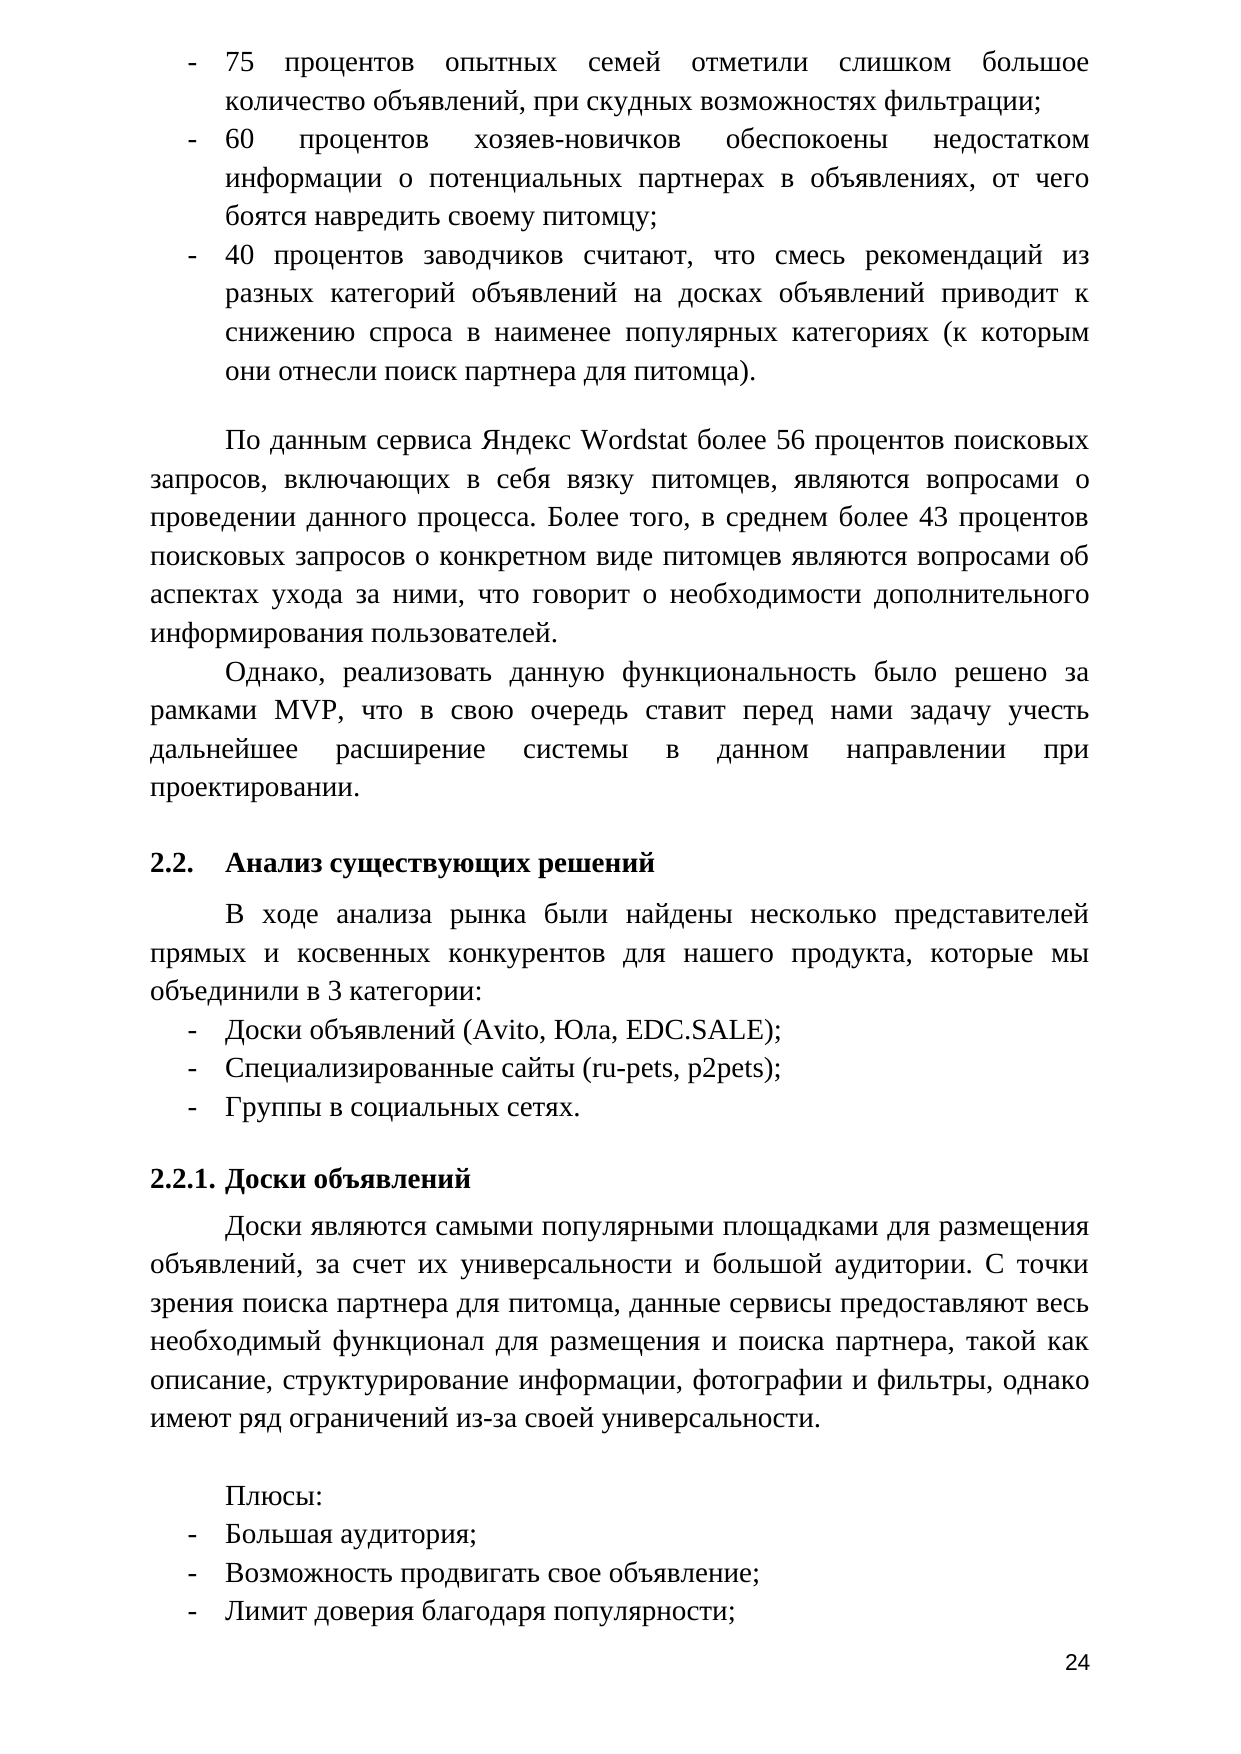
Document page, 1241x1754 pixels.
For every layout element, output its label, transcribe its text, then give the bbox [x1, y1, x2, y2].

list Лимит доверия благодаря популярности; [187, 1593, 1090, 1627]
list Возможность продвигать свое объявление; [187, 1555, 1090, 1588]
list Группы в социальных сетях. [187, 1089, 1090, 1123]
list Специализированные сайты (ru-pets, p2pets); [187, 1051, 1090, 1084]
text В ходе анализа рынка были найдены несколько представителей прямых и косвенных конкурентов для нашего продукта, которые мы объединили в 3 категории: [150, 896, 1090, 1007]
list Доски объявлений (Avito, Юла, EDC.SALE); [187, 1012, 1090, 1046]
text Однако, реализовать данную функциональность было решено за рамками MVP, что в свою очередь ставит перед нами задачу учесть дальнейшее расширение системы в данном направлении при проектировании. [150, 654, 1090, 803]
list Большая аудитория; [187, 1516, 1090, 1550]
text По данным сервиса Яндекс Wordstat более 56 процентов поисковых запросов, включающих в себя вязку питомцев, являются вопросами о проведении данного процесса. Более того, в среднем более 43 процентов поисковых запросов о конкретном виде питомцев являются вопросами об аспектах ухода за ними, что говорит о необходимости дополнительного информирования пользователей. [150, 422, 1090, 649]
text Доски являются самыми популярными площадками для размещения объявлений, за счет их универсальности и большой аудитории. С точки зрения поиска партнера для питомца, данные сервисы предоставляют весь необходимый функционал для размещения и поиска партнера, такой как описание, структурирование информации, фотографии и фильтры, однако имеют ряд ограничений из-за своей универсальности. [150, 1208, 1090, 1434]
list 40 процентов заводчиков считают, что смесь рекомендаций из разных категорий объявлений на досках объявлений приводит к снижению спроса в наименее популярных категориях (к которым они отнесли поиск партнера для питомца). [187, 237, 1090, 386]
list 60 процентов хозяев-новичков обеспокоены недостатком информации о потенциальных партнерах в объявлениях, от чего боятся навредить своему питомцу; [187, 121, 1090, 232]
subtitle 2.2.1. Доски объявлений [150, 1161, 1090, 1194]
list 75 процентов опытных семей отметили слишком большое количество объявлений, при скудных возможностях фильтрации; [187, 44, 1090, 116]
subtitle 2.2. Анализ существующих решений [150, 845, 1090, 879]
text Плюсы: [150, 1439, 1090, 1511]
